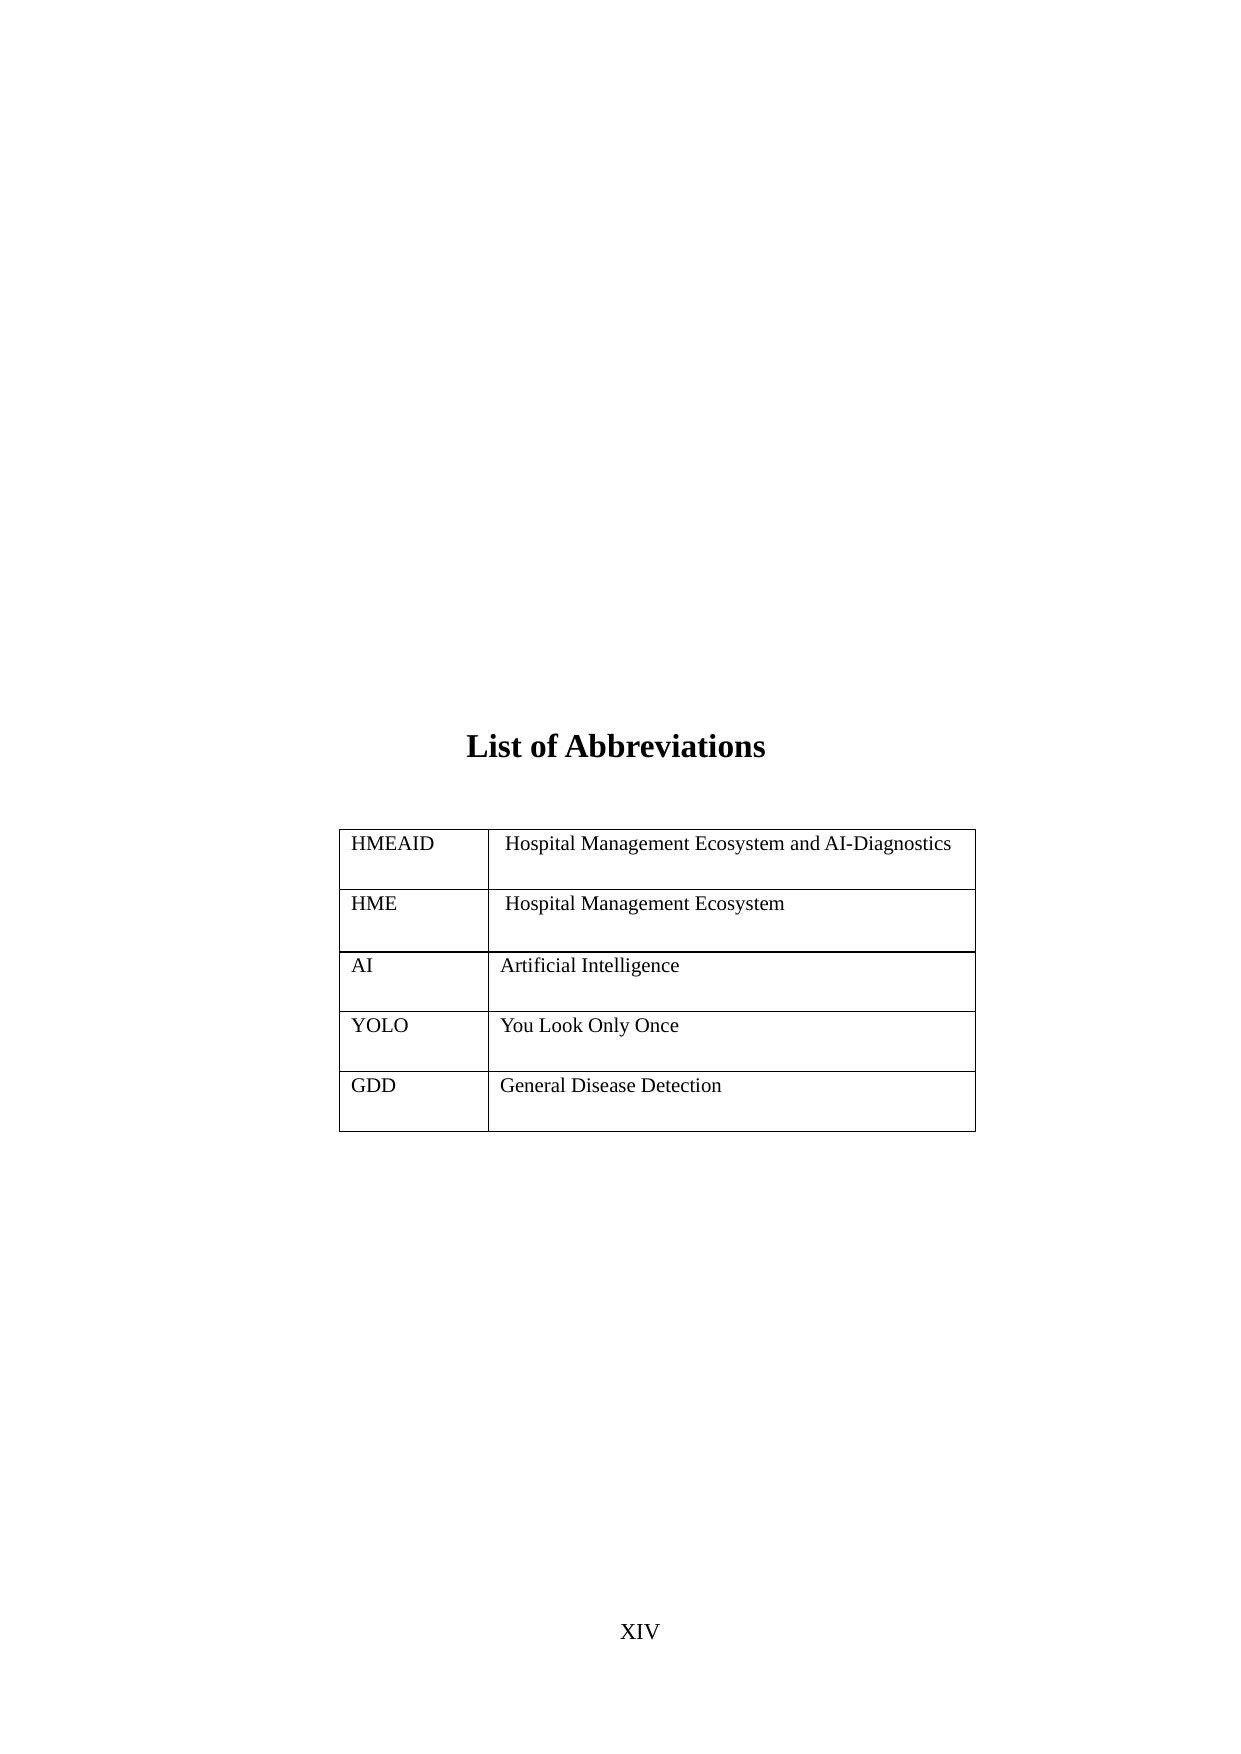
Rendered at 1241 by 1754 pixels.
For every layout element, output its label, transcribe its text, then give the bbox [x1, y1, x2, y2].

table_cell AI [340, 953, 488, 1011]
table_header HMEAID [340, 830, 488, 889]
table_cell You Look Only Once [489, 1012, 975, 1071]
table_header Hospital Management Ecosystem and AI-Diagnostics [489, 830, 975, 889]
table_cell Artificial Intelligence [489, 953, 975, 1011]
table_cell GDD [340, 1072, 488, 1131]
subtitle List of Abbreviations [375, 727, 782, 765]
table_cell Hospital Management Ecosystem [489, 890, 975, 951]
table_cell YOLO [340, 1012, 488, 1071]
table_cell HME [340, 890, 488, 951]
table_cell General Disease Detection [489, 1072, 975, 1131]
